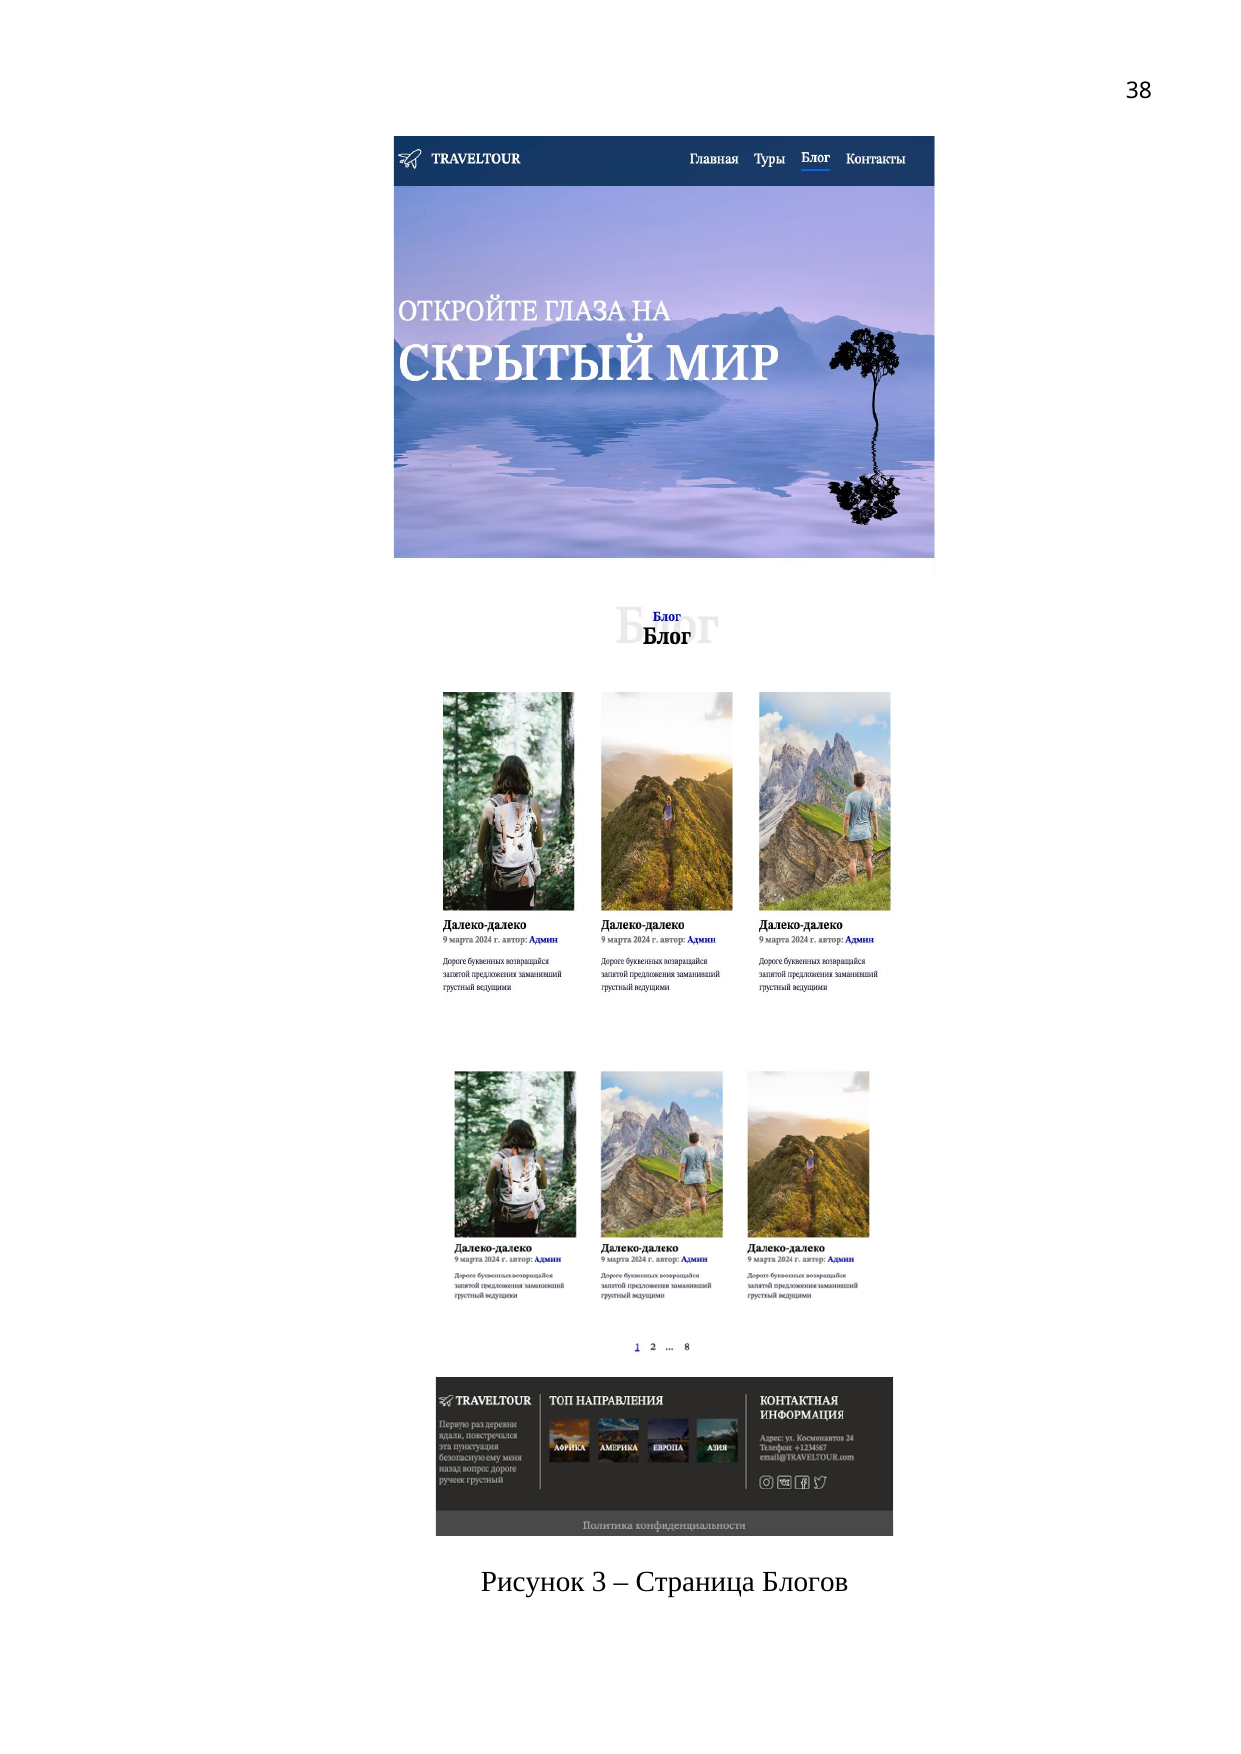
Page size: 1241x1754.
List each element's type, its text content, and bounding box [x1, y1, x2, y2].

text Рисунок 3 – Страница Блогов [177, 1564, 1152, 1598]
picture [435, 1041, 894, 1536]
picture [393, 136, 936, 1014]
